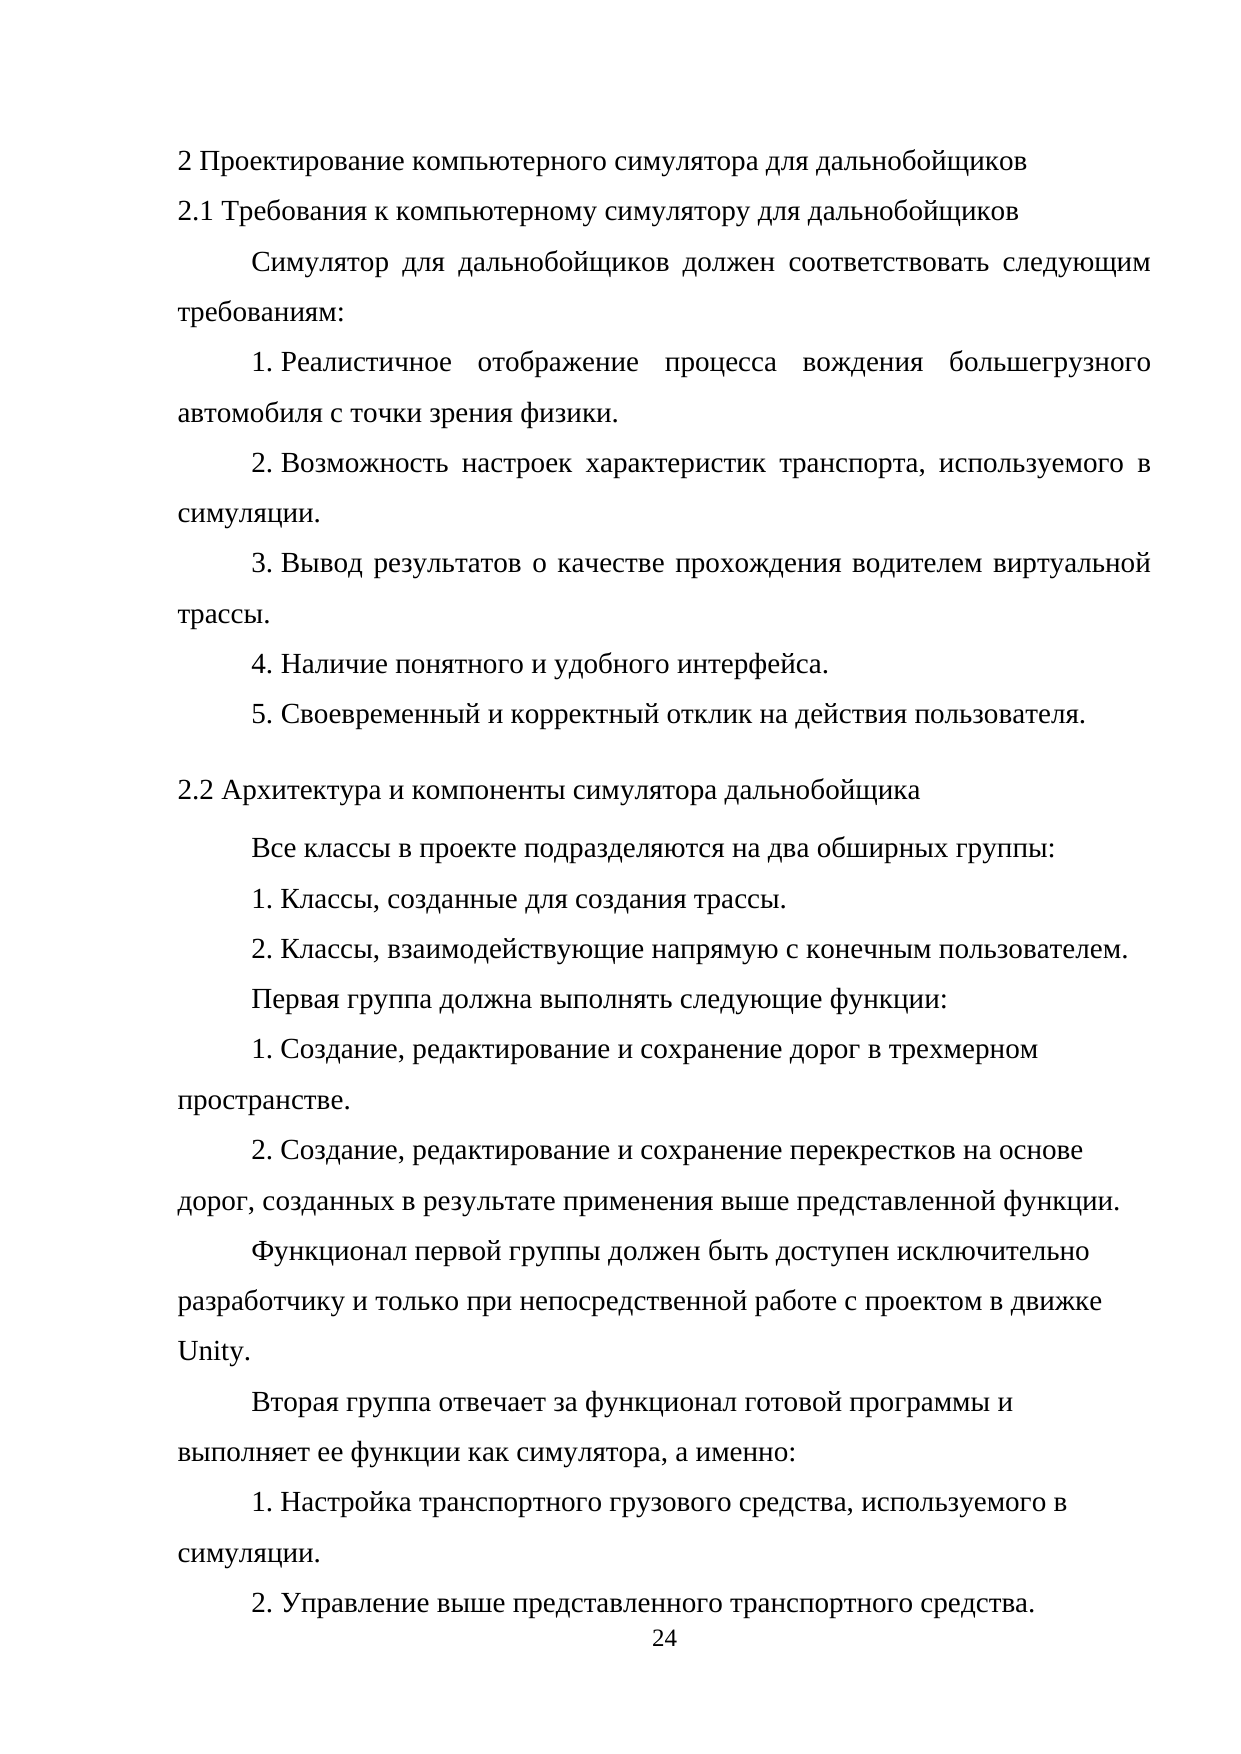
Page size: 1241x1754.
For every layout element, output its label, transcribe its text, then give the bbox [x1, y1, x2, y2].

list 2.1 Требования к компьютерному симулятору для дальнобойщиков [177, 193, 1152, 227]
text 1. Создание, редактирование и сохранение дорог в трехмерном пространстве. [177, 1032, 1152, 1116]
list Реалистичное отображение процесса вождения большегрузного автомобиля с точки зрения физики. [177, 344, 1152, 428]
text Все классы в проекте подразделяются на два обширных группы: [177, 830, 1152, 864]
list Вывод результатов о качестве прохождения водителем виртуальной трассы. [177, 546, 1152, 629]
list Возможность настроек характеристик транспорта, используемого в симуляции. [177, 445, 1152, 529]
text Первая группа должна выполнять следующие функции: [177, 981, 1152, 1015]
subtitle 2.2 Архитектура и компоненты симулятора дальнобойщика [177, 772, 1152, 805]
text 2. Создание, редактирование и сохранение перекрестков на основе дорог, созданных в результате применения выше представленной функции. [177, 1132, 1152, 1216]
list 2 Проектирование компьютерного симулятора для дальнобойщиков [177, 143, 1152, 177]
list Наличие понятного и удобного интерфейса. [177, 646, 1152, 680]
list Своевременный и корректный отклик на действия пользователя. [177, 697, 1152, 730]
text 1. Настройка транспортного грузового средства, используемого в симуляции. [177, 1484, 1152, 1568]
text 2. Управление выше представленного транспортного средства. [177, 1585, 1152, 1619]
text 2. Классы, взаимодействующие напрямую с конечным пользователем. [177, 931, 1152, 964]
list Симулятор для дальнобойщиков должен соответствовать следующим требованиям: [177, 244, 1152, 328]
text Вторая группа отвечает за функционал готовой программы и выполняет ее функции как симулятора, а именно: [177, 1384, 1152, 1468]
text 1. Классы, созданные для создания трассы. [177, 881, 1152, 914]
text Функционал первой группы должен быть доступен исключительно разработчику и только при непосредственной работе с проектом в движке Unity. [177, 1233, 1152, 1367]
